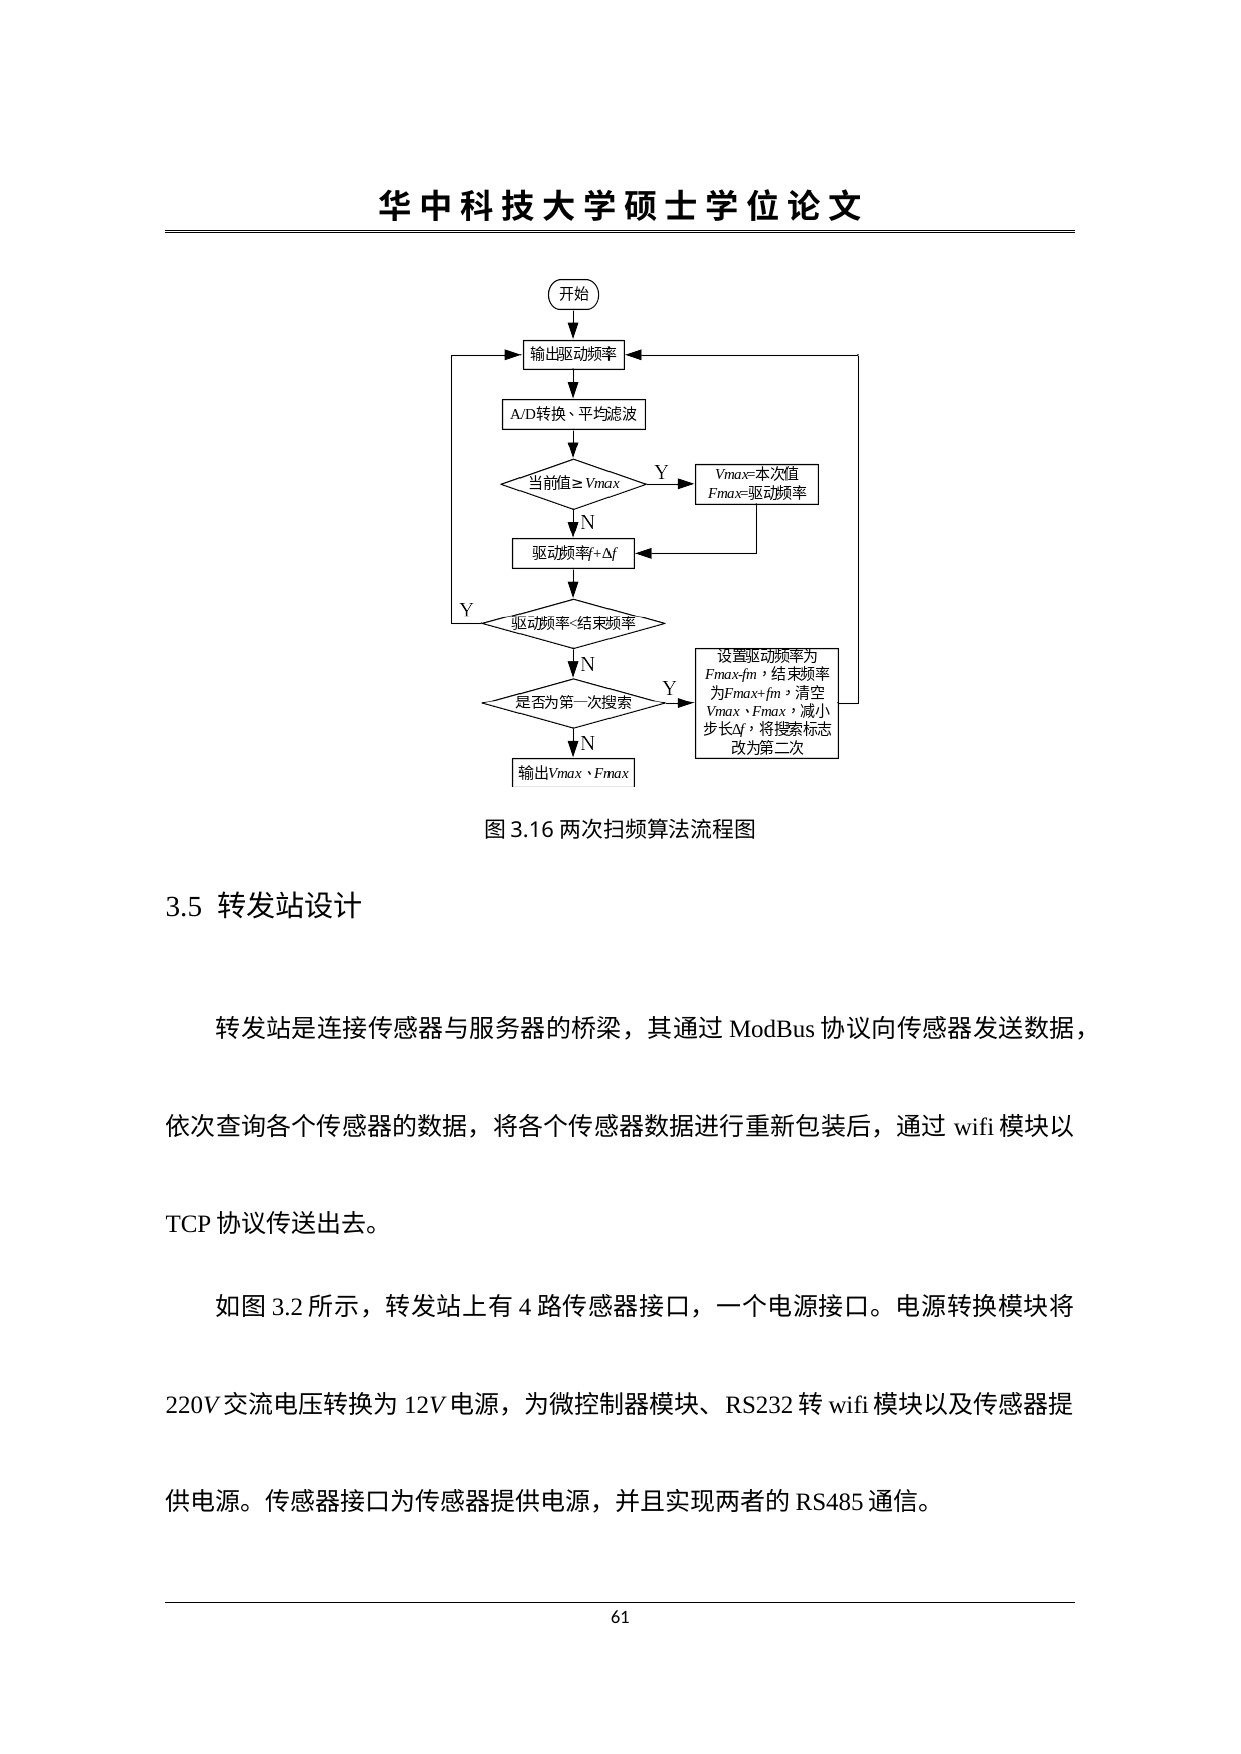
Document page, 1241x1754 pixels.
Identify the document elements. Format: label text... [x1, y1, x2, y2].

text 图3.16 两次扫频算法流程图 [165, 812, 1075, 844]
text 转发站是连接传感器与服务器的桥梁，其通过ModBus协议向传感器发送数据，依次查询各个传感器的数据，将各个传感器数据进行重新包装后，通过wifi模块以TCP协议传送出去。 [165, 994, 1075, 1254]
list 转发站设计 [165, 871, 1075, 936]
text 如图3.2所示，转发站上有4路传感器接口，一个电源接口。电源转换模块将220V交流电压转换为12V电源，为微控制器模块、RS232转wifi模块以及传感器提供电源。传感器接口为传感器提供电源，并且实现两者的RS485通信。 [165, 1272, 1075, 1532]
